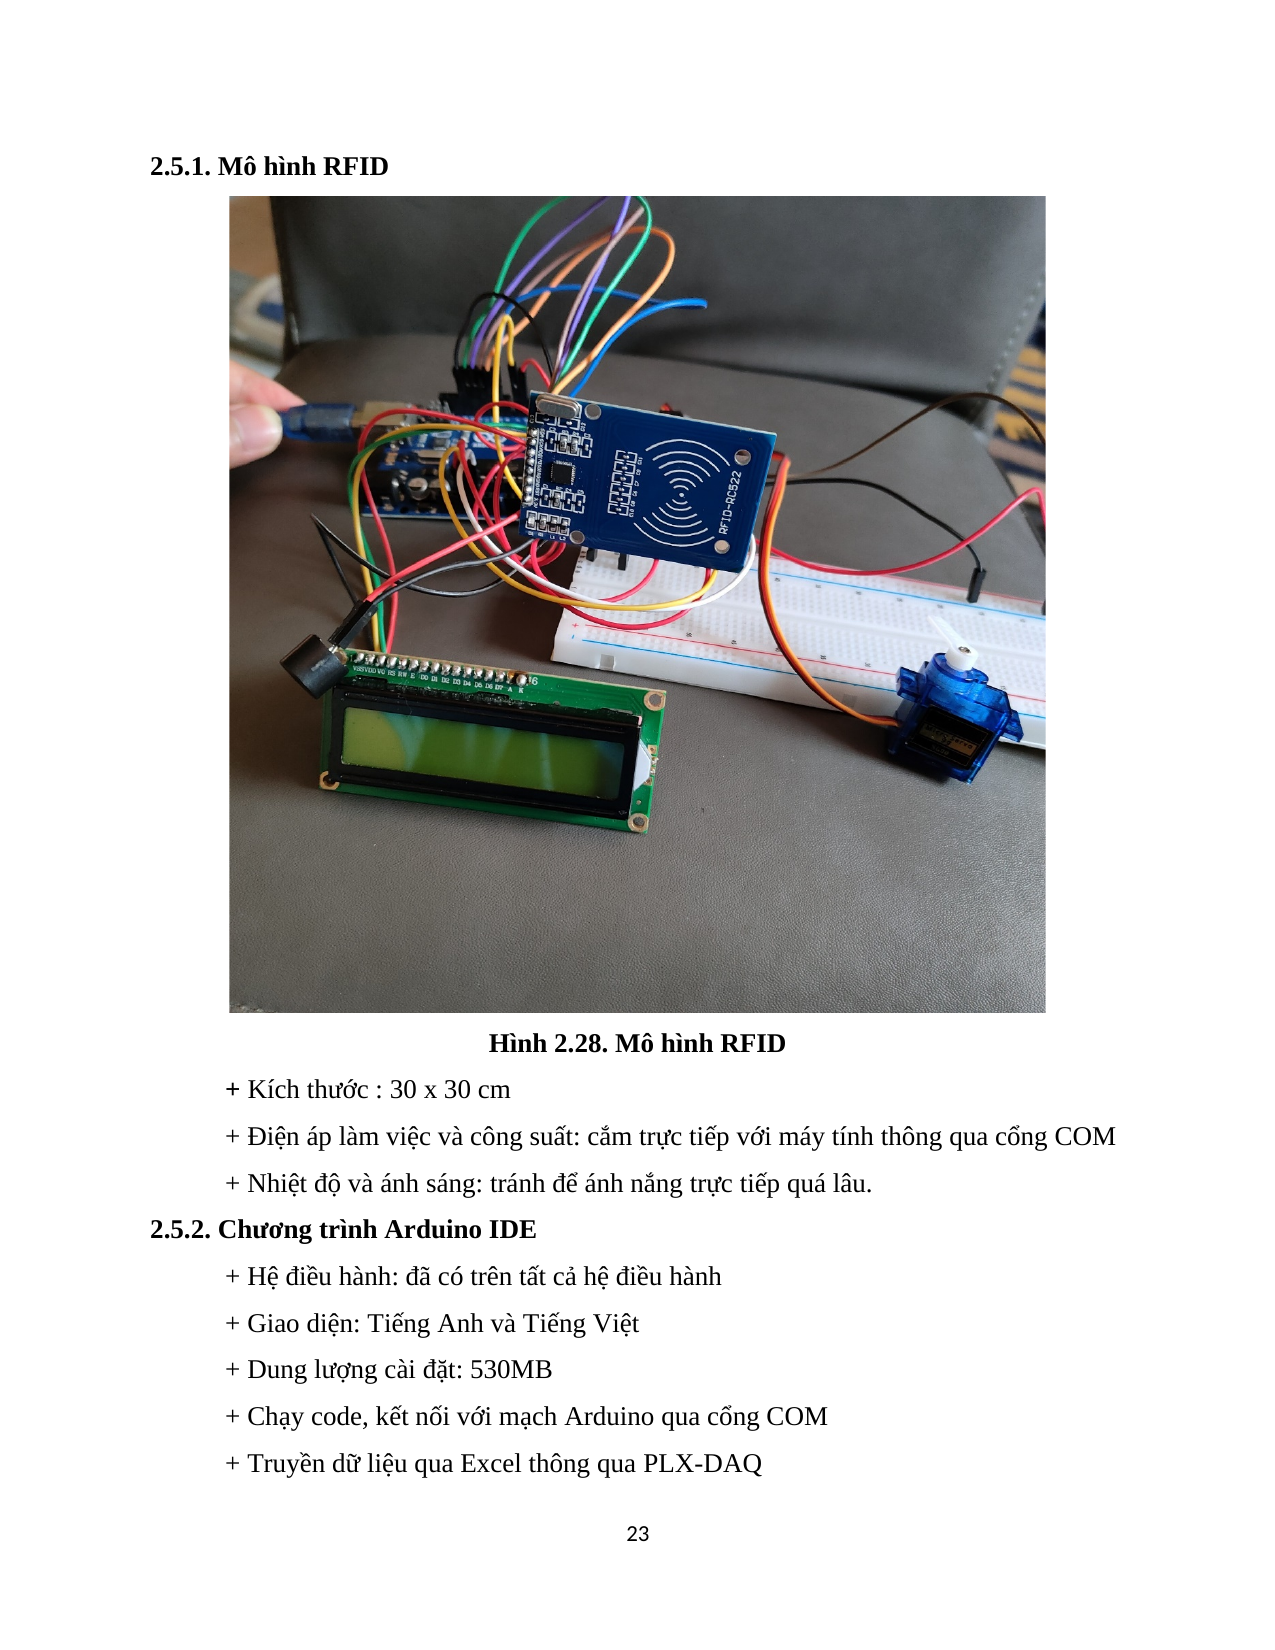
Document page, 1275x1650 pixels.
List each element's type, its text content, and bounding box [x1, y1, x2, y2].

picture [229, 196, 1046, 1013]
text + Nhiệt độ và ánh sáng: tránh để ánh nắng trực tiếp quá lâu. [150, 1167, 1125, 1198]
text + Điện áp làm việc và công suất: cắm trực tiếp với máy tính thông qua cổng COM [150, 1120, 1125, 1151]
text + Dung lượng cài đặt: 530MB [150, 1353, 1125, 1385]
text + Hệ điều hành: đã có trên tất cả hệ điều hành [150, 1260, 1125, 1291]
text 2.5.1. Mô hình RFID [150, 150, 1125, 181]
text + Giao diện: Tiếng Anh và Tiếng Việt [150, 1307, 1125, 1338]
text + Chạy code, kết nối với mạch Arduino qua cổng COM [150, 1400, 1125, 1431]
text Hình 2.28. Mô hình RFID [150, 1027, 1125, 1058]
text 2.5.2. Chương trình Arduino IDE [150, 1213, 1125, 1245]
text + Kích thước : 30 x 30 cm [150, 1073, 1125, 1105]
text + Truyền dữ liệu qua Excel thông qua PLX-DAQ [150, 1447, 1125, 1478]
